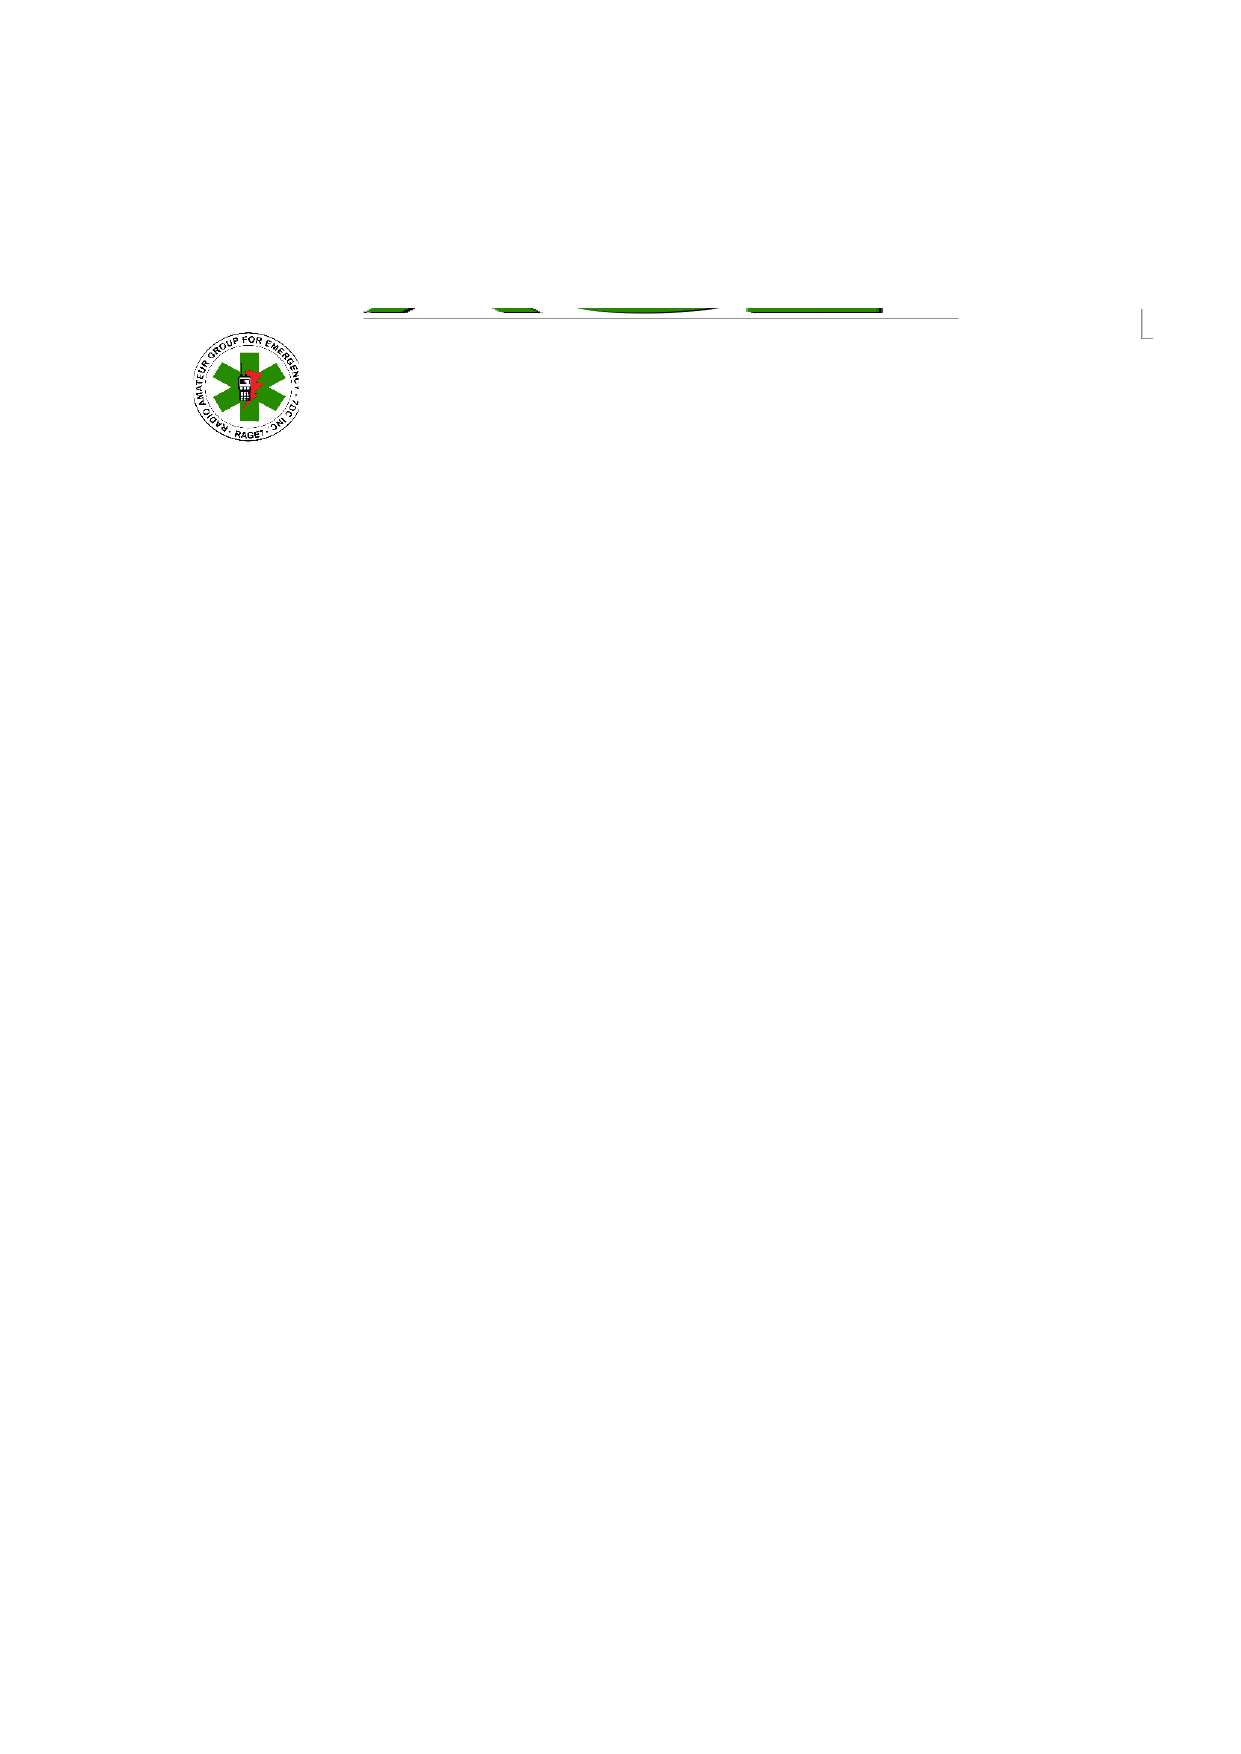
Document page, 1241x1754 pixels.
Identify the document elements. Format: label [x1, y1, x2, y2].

picture [364, 308, 957, 434]
picture [1029, 309, 1154, 468]
picture [192, 332, 299, 442]
